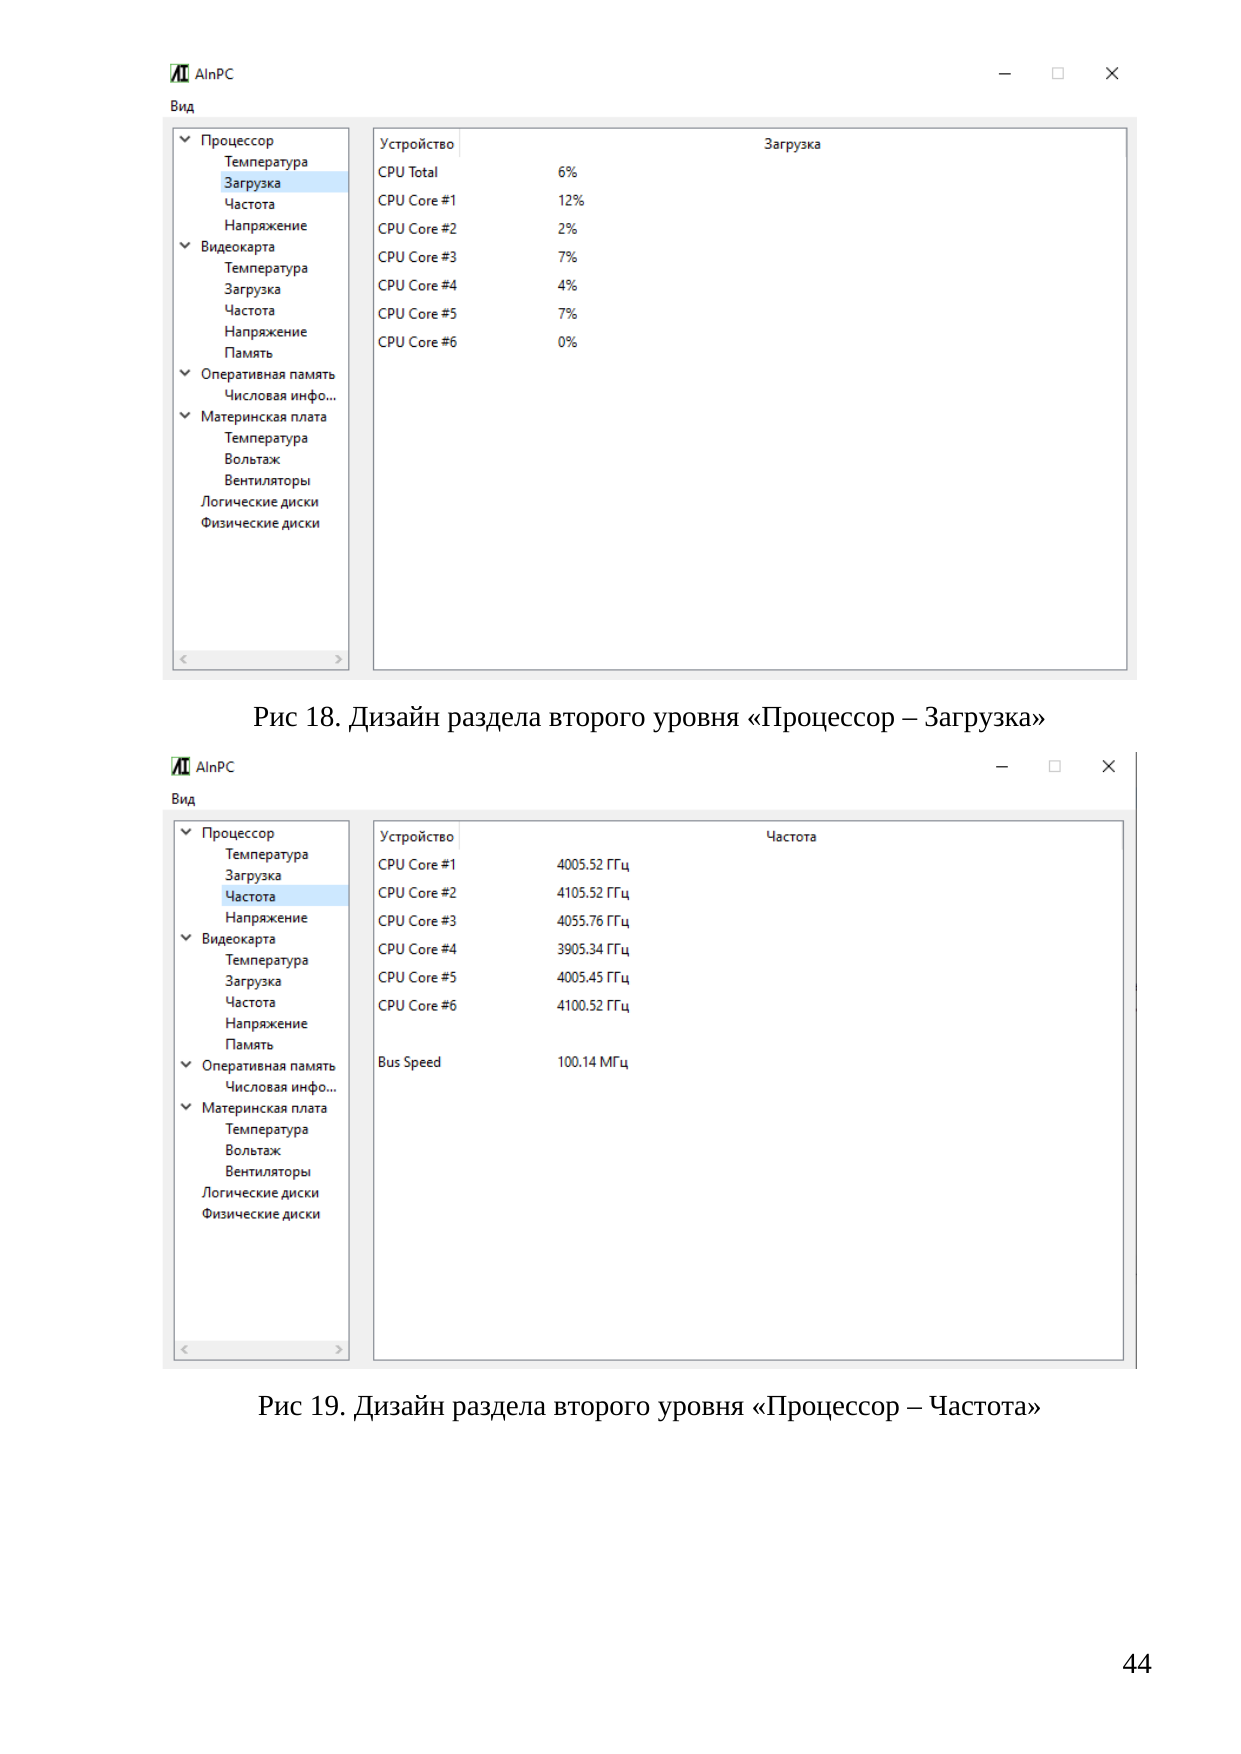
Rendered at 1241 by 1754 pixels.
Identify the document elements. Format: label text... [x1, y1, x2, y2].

picture [162, 752, 1137, 1369]
text Рис 19. Дизайн раздела второго уровня «Процессор – Частота» [148, 1388, 1152, 1422]
picture [162, 59, 1137, 680]
text Рис 18. Дизайн раздела второго уровня «Процессор – Загрузка» [148, 699, 1152, 733]
